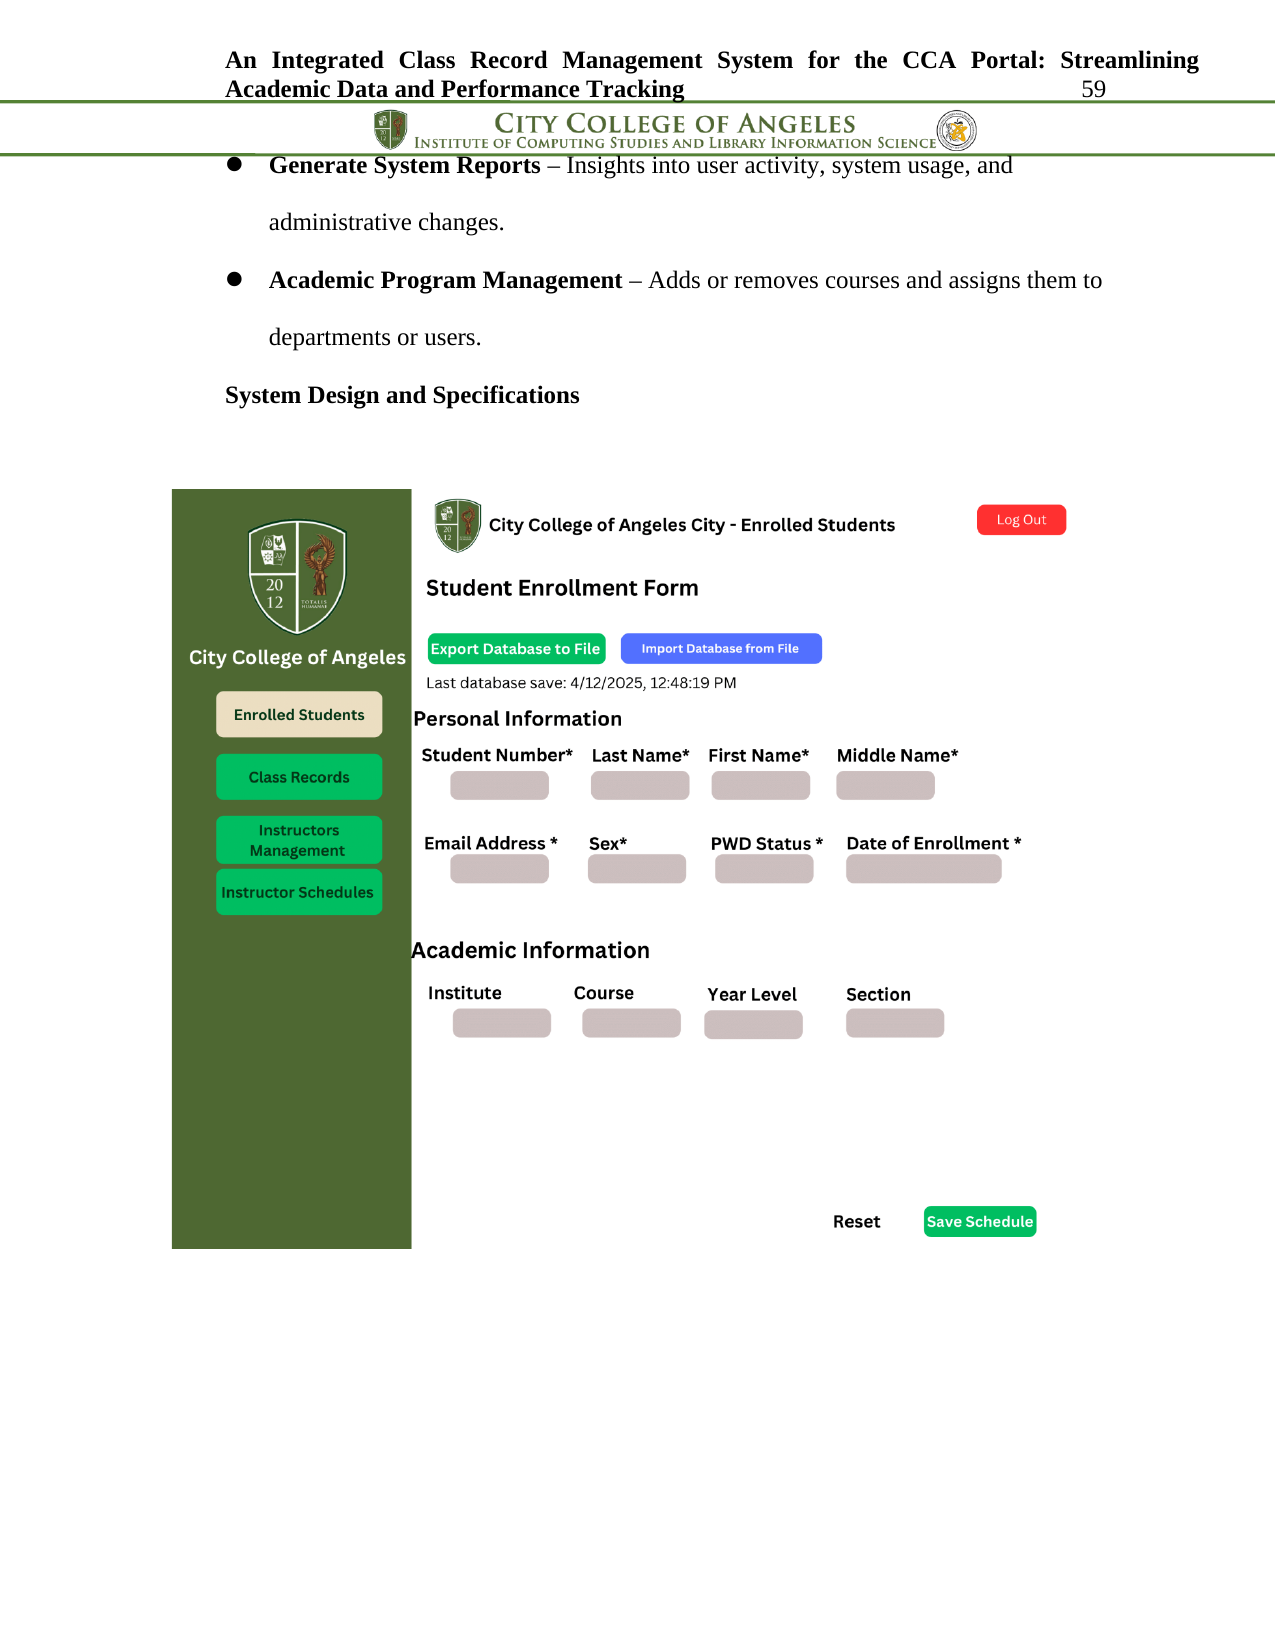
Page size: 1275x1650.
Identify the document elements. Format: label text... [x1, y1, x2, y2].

list Academic Program Management – Adds or removes courses and assigns them to departments or users. [225, 265, 1125, 351]
picture [338, 107, 1012, 150]
subtitle System Design and Specifications [225, 380, 1125, 409]
picture [171, 489, 1071, 1249]
list Generate System Reports – Insights into user activity, system usage, and administrative changes. [225, 150, 1125, 236]
